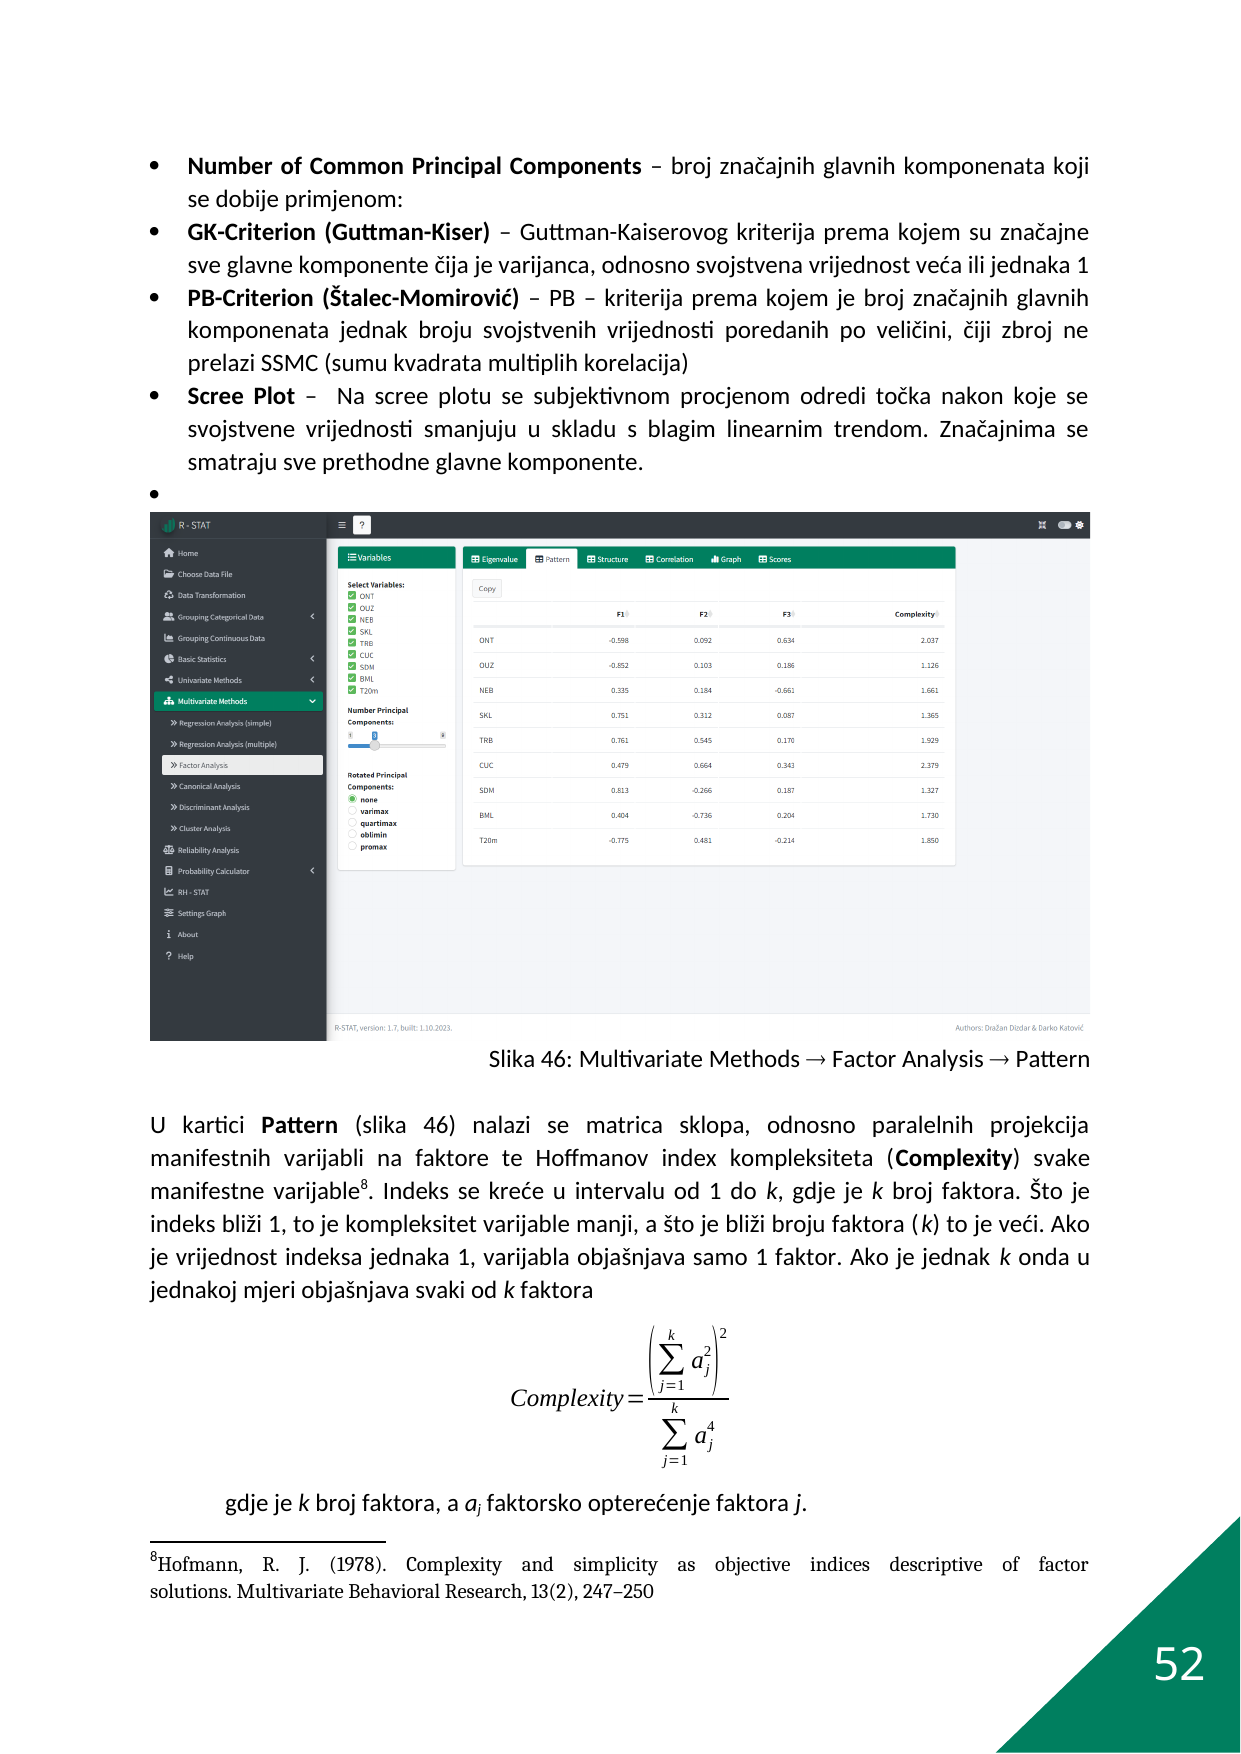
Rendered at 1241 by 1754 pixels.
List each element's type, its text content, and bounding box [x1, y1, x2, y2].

list PB-Criterion (Štalec-Momirović) – PB – kriterija prema kojem je broj značajnih glavnih komponenata jednak broju svojstvenih vrijednosti poredanih po veličini, čiji zbroj ne prelazi SSMC (sumu kvadrata multiplih korelacija) [150, 282, 1090, 378]
list Scree Plot – Na scree plotu se subjektivnom procjenom odredi točka nakon koje se svojstvene vrijednosti smanjuju u skladu s blagim linearnim trendom. Značajnima se smatraju sve prethodne glavne komponente. [150, 380, 1090, 477]
text U kartici Pattern (slika 46) nalazi se matrica sklopa, odnosno paralelnih projekcija manifestnih varijabli na faktore te Hoffmanov index kompleksiteta (Complexity) svake manifestne varijable. Indeks se kreće u intervalu od 1 do k, gdje je k broj faktora. Što je indeks bliži 1, to je kompleksitet varijable manji, a što je bliži broju faktora (k) to je veći. Ako je vrijednost indeksa jednaka 1, varijabla objašnjava samo 1 faktor. Ako je jednak k onda u jednakoj mjeri objašnjava svaki od k faktora [150, 1109, 1090, 1304]
picture [150, 512, 1091, 1041]
list GK-Criterion (Guttman-Kiser) – Guttman-Kaiserovog kriterija prema kojem su značajne sve glavne komponente čija je varijanca, odnosno svojstvena vrijednost veća ili jednaka 1 [150, 216, 1090, 279]
list Slika 46: Multivariate Methods Factor Analysis Pattern [150, 1043, 1090, 1074]
text gdje je k broj faktora, a aj faktorsko opterećenje faktora j. [150, 1488, 1090, 1518]
list Number of Common Principal Components – broj značajnih glavnih komponenata koji se dobije primjenom: [150, 150, 1090, 213]
